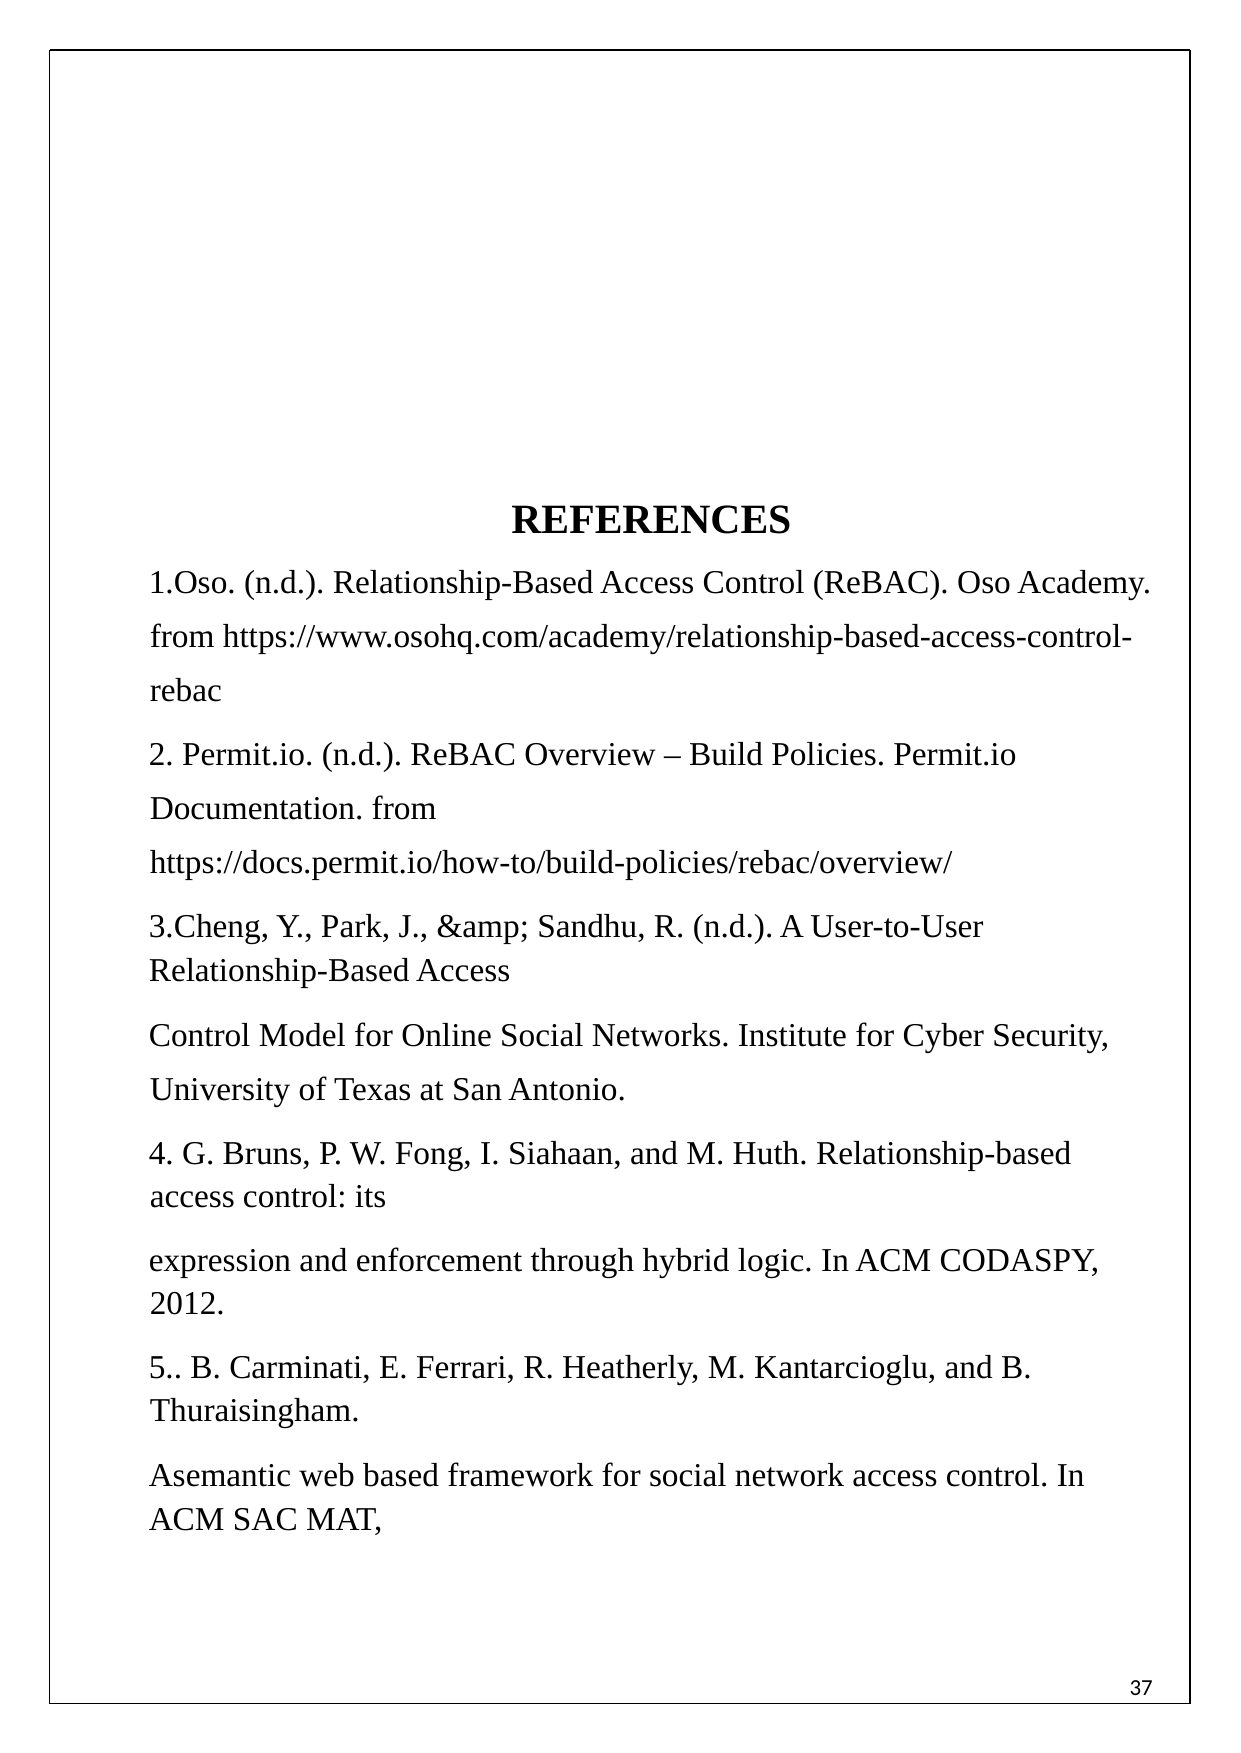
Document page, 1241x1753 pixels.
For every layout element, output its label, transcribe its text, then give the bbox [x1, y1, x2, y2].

text 4. G. Bruns, P. W. Fong, I. Siahaan, and M. Huth. Relationship-based access control: its [148, 1133, 1152, 1214]
text 5.. B. Carminati, E. Ferrari, R. Heatherly, M. Kantarcioglu, and B. Thuraisingham. [148, 1348, 1152, 1429]
text ACM SAC MAT, [148, 1499, 1152, 1537]
text Control Model for Online Social Networks. Institute for Cyber Security, University of Texas at San Antonio. [148, 1015, 1114, 1107]
subtitle REFERENCES [150, 494, 1152, 542]
text 1.Oso. (n.d.). Relationship-Based Access Control (ReBAC). Oso Academy. from https://www.osohq.com/academy/relationship-based-access-control-rebac [148, 562, 1152, 708]
text expression and enforcement through hybrid logic. In ACM CODASPY, 2012. [148, 1240, 1152, 1322]
text Relationship-Based Access [148, 950, 1152, 989]
text 2. Permit.io. (n.d.). ReBAC Overview – Build Policies. Permit.io Documentation. from https://docs.permit.io/how-to/build-policies/rebac/overview/ [148, 734, 1152, 881]
text 3.Cheng, Y., Park, J., &amp; Sandhu, R. (n.d.). A User-to-User [148, 907, 1152, 945]
text Asemantic web based framework for social network access control. In [148, 1455, 1152, 1493]
